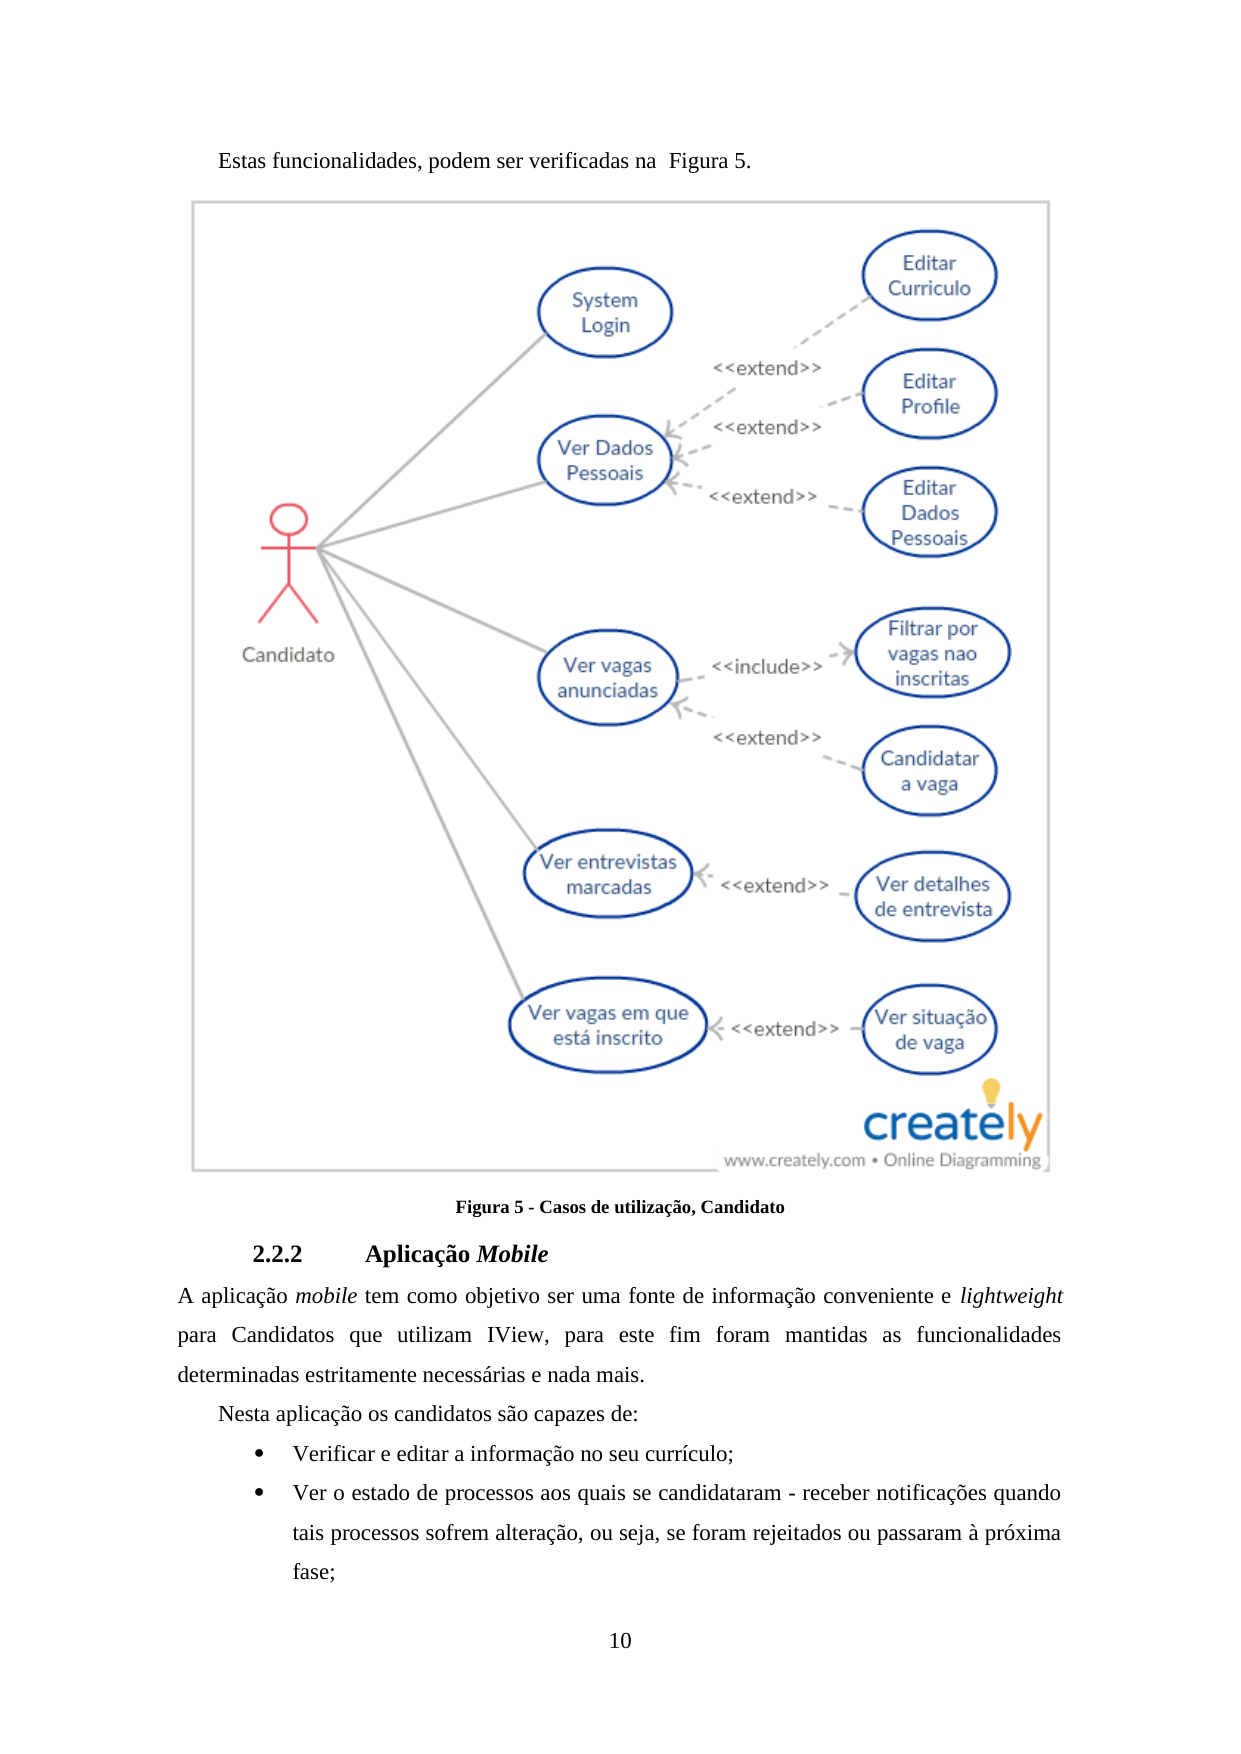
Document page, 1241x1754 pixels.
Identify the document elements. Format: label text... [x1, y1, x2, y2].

list Ver o estado de processos aos quais se candidataram - receber notificações quando tais processos sofrem alteração, ou seja, se foram rejeitados ou passaram à próxima fase; [255, 1479, 1063, 1585]
subtitle Aplicação Mobile [252, 1239, 1063, 1268]
picture [177, 187, 1062, 1184]
text Estas funcionalidades, podem ser verificadas na Figura 5. [177, 148, 1063, 174]
text A aplicação mobile tem como objetivo ser uma fonte de informação conveniente e lightweight para Candidatos que utilizam IView, para este fim foram mantidas as funcionalidades determinadas estritamente necessárias e nada mais. [177, 1282, 1063, 1387]
text Nesta aplicação os candidatos são capazes de: [177, 1400, 1063, 1427]
list Verificar e editar a informação no seu currículo; [255, 1440, 1063, 1466]
